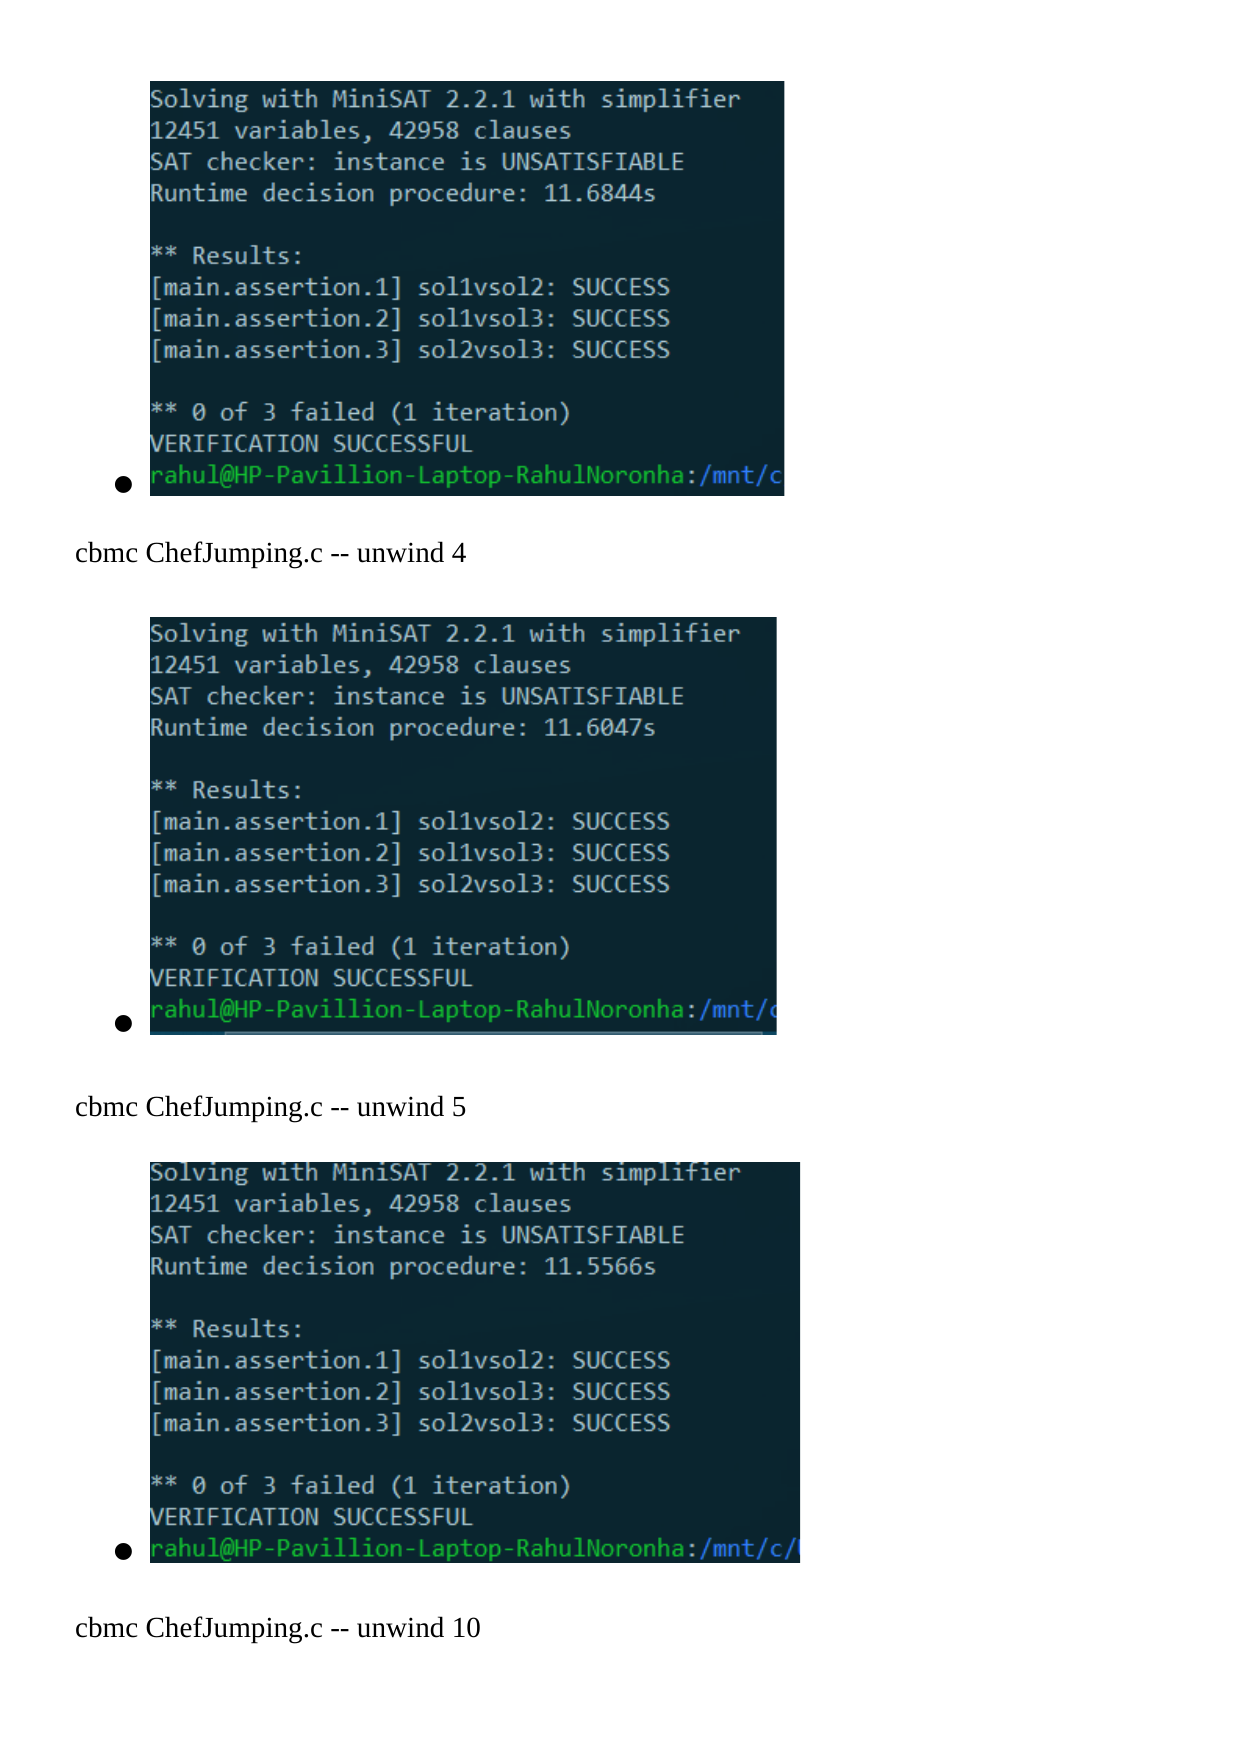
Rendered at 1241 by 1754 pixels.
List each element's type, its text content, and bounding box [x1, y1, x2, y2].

picture [150, 617, 777, 1035]
picture [150, 1162, 800, 1563]
text cbmc ChefJumping.c -- unwind 10 [75, 1594, 1165, 1659]
text cbmc ChefJumping.c -- unwind 5 [75, 1073, 1165, 1138]
picture [150, 81, 785, 496]
text cbmc ChefJumping.c -- unwind 4 [75, 520, 1165, 585]
